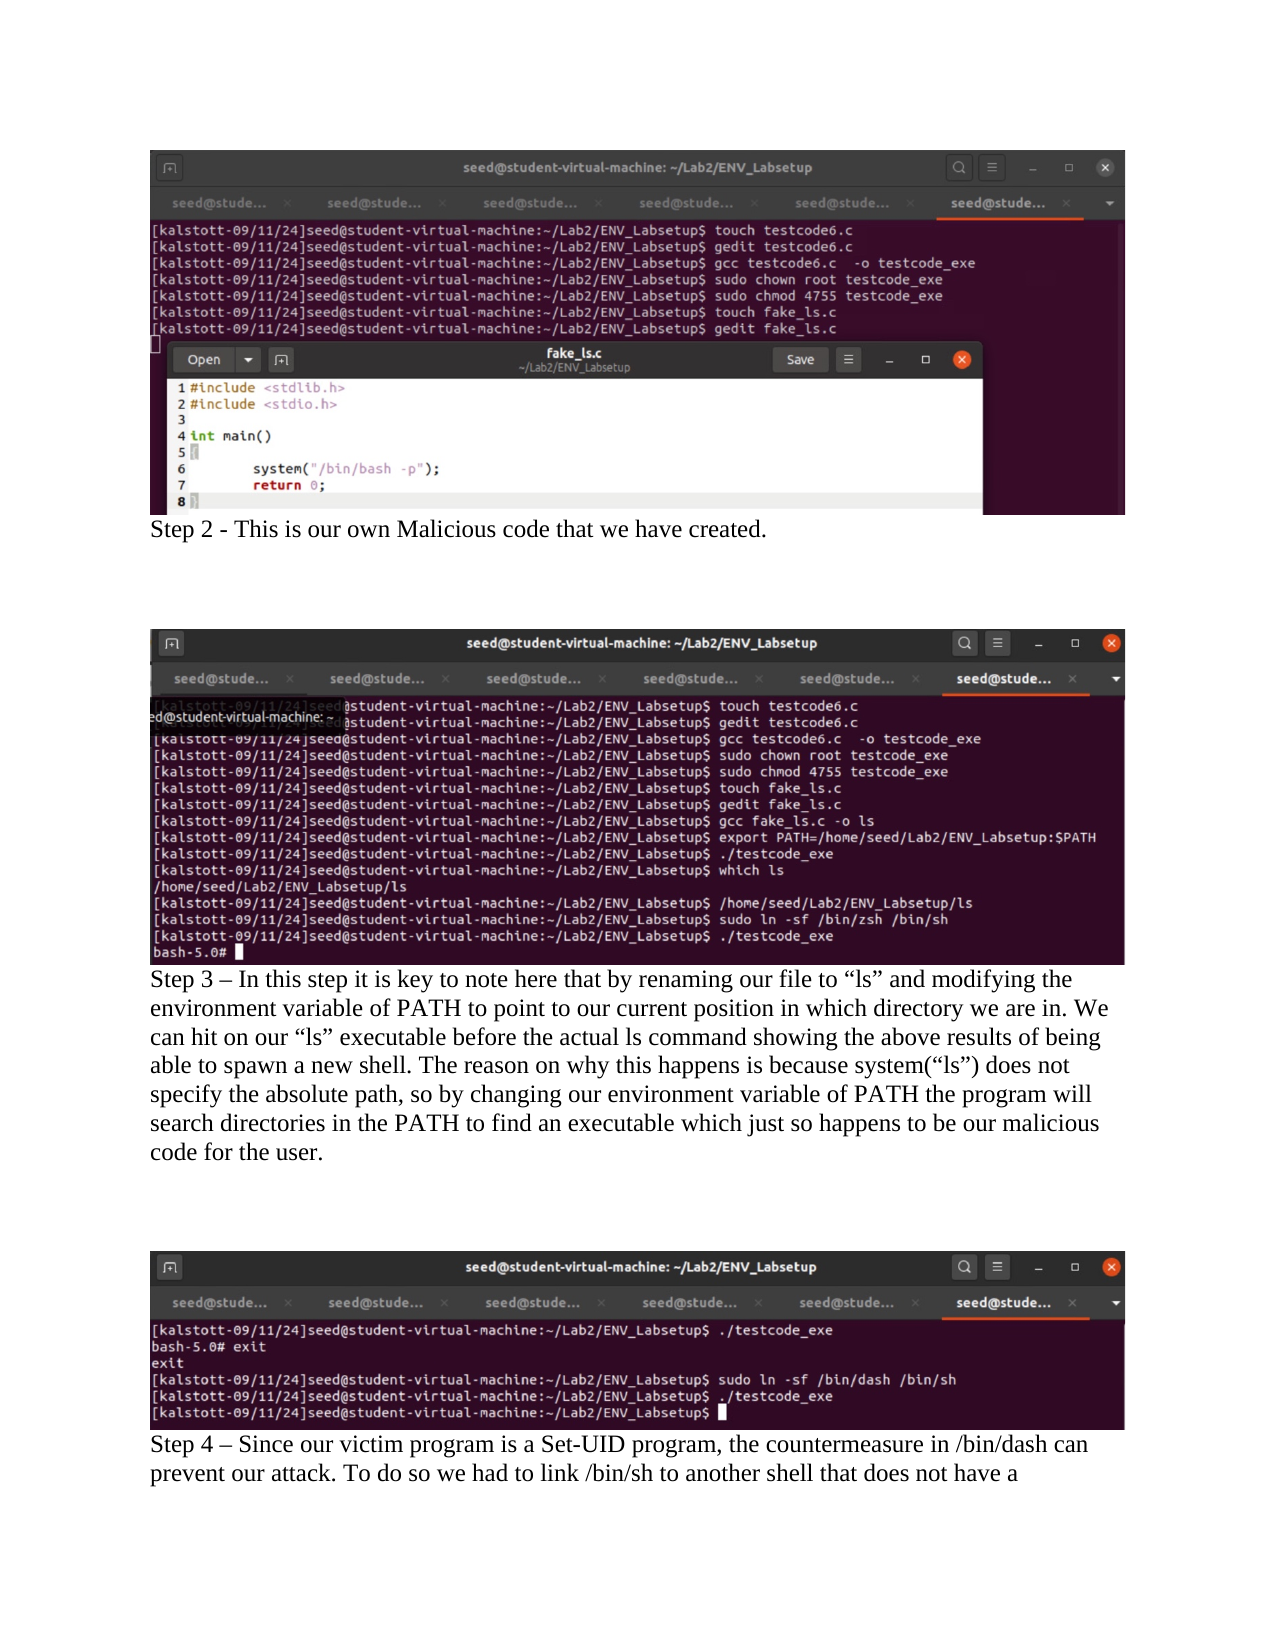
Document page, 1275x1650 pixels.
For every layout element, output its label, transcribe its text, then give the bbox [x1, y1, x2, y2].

text Step 2 - This is our own Malicious code that we have created. [150, 515, 1125, 543]
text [150, 1430, 1125, 1487]
picture [150, 150, 1125, 515]
picture [150, 1251, 1125, 1430]
text Step 3 – In this step it is key to note here that by renaming our file to “ls” and modifying the environment variable of PATH to point to our current position in which directory we are in. We can hit on our “ls” executable before the actual ls command showing the above results of being able to spawn a new shell. The reason on why this happens is because system(“ls”) does not specify the absolute path, so by changing our environment variable of PATH the program will search directories in the PATH to find an executable which just so happens to be our malicious code for the user. [150, 965, 1125, 1166]
picture [150, 629, 1125, 965]
